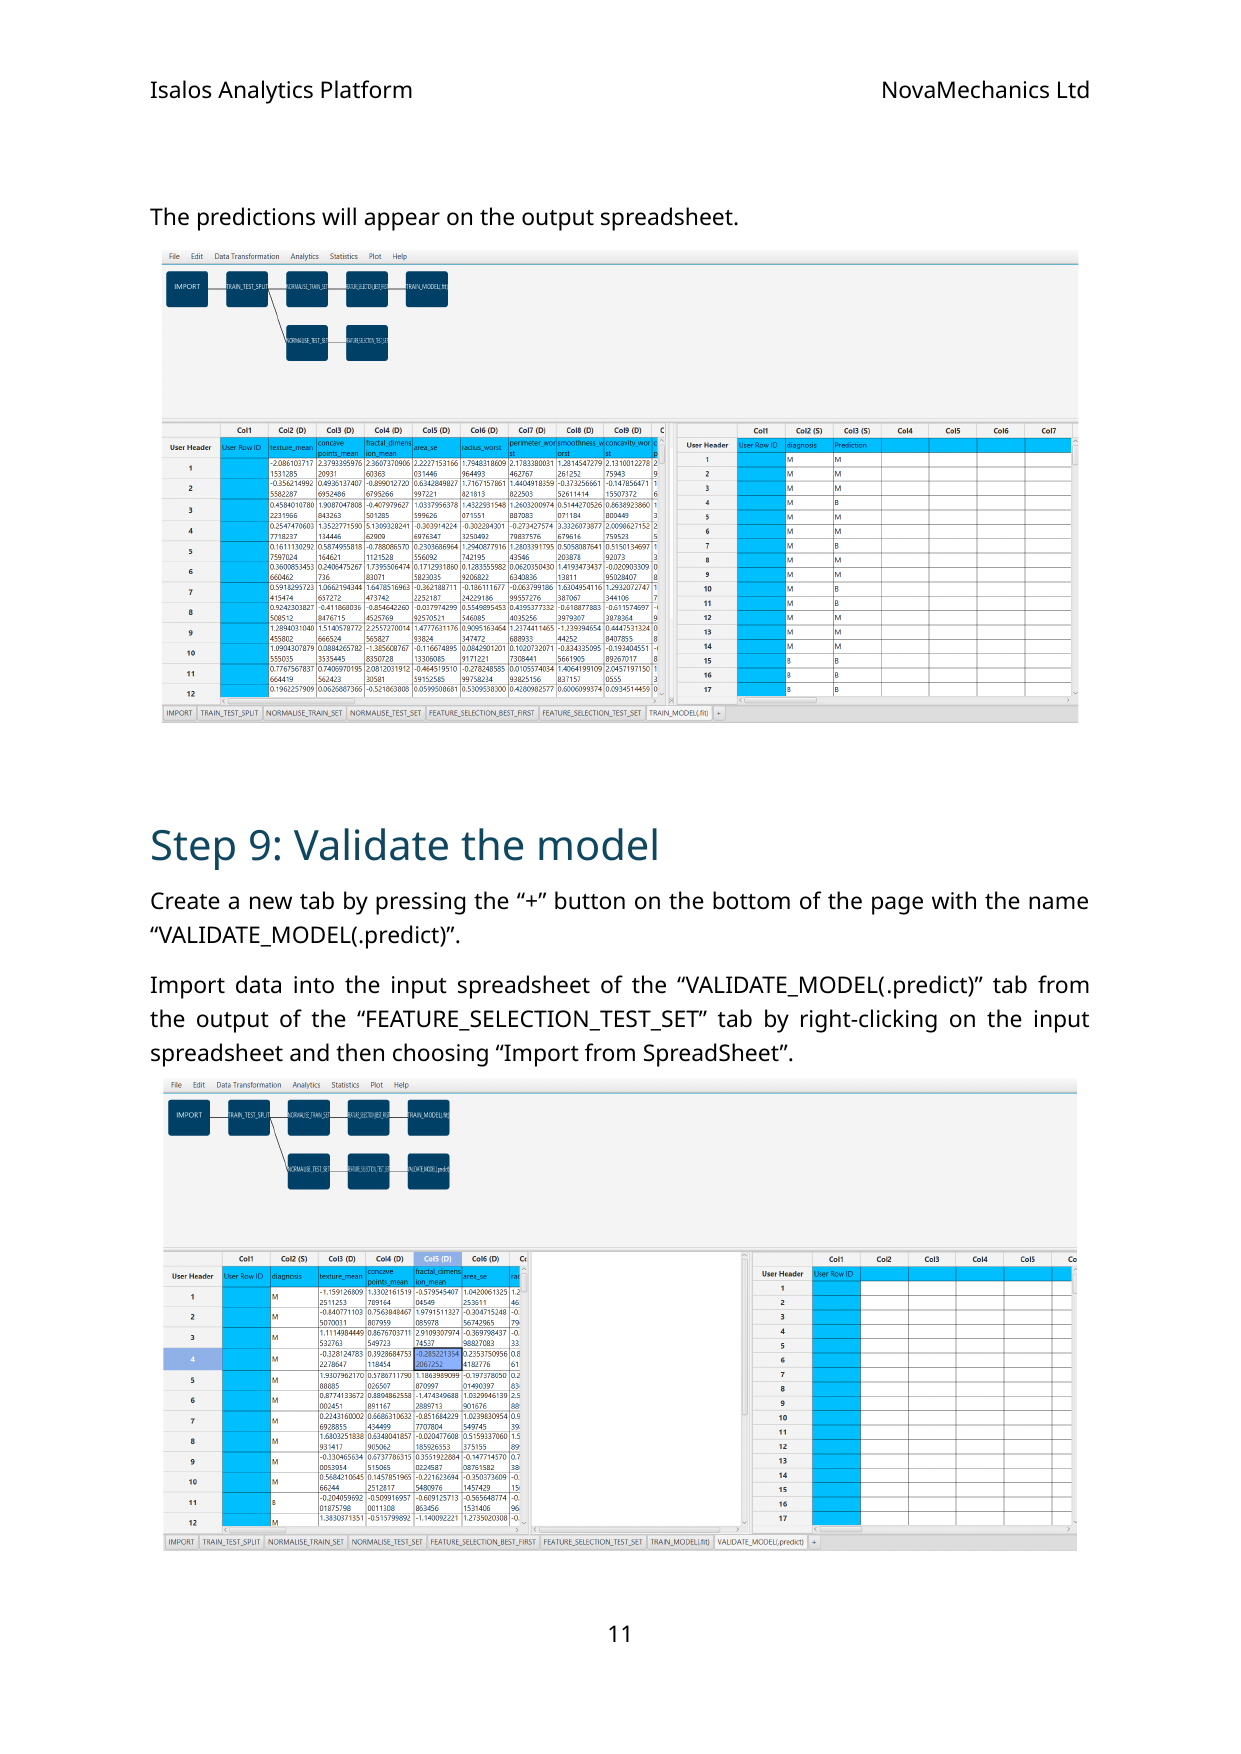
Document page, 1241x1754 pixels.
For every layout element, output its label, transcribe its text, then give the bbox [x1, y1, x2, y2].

text Import data into the input spreadsheet of the “VALIDATE_MODEL(.predict)” tab from the output of the “FEATURE_SELECTION_TEST_SET” tab by right-clicking on the input spreadsheet and then choosing “Import from SpreadSheet”. [150, 969, 1090, 1068]
picture [163, 1078, 1077, 1551]
text Create a new tab by pressing the “+” button on the bottom of the page with the name “VALIDATE_MODEL(.predict)”. [150, 885, 1090, 950]
picture [161, 250, 1079, 723]
text The predictions will appear on the output spreadsheet. [150, 200, 1090, 232]
subtitle Step 9: Validate the model [150, 815, 1090, 872]
